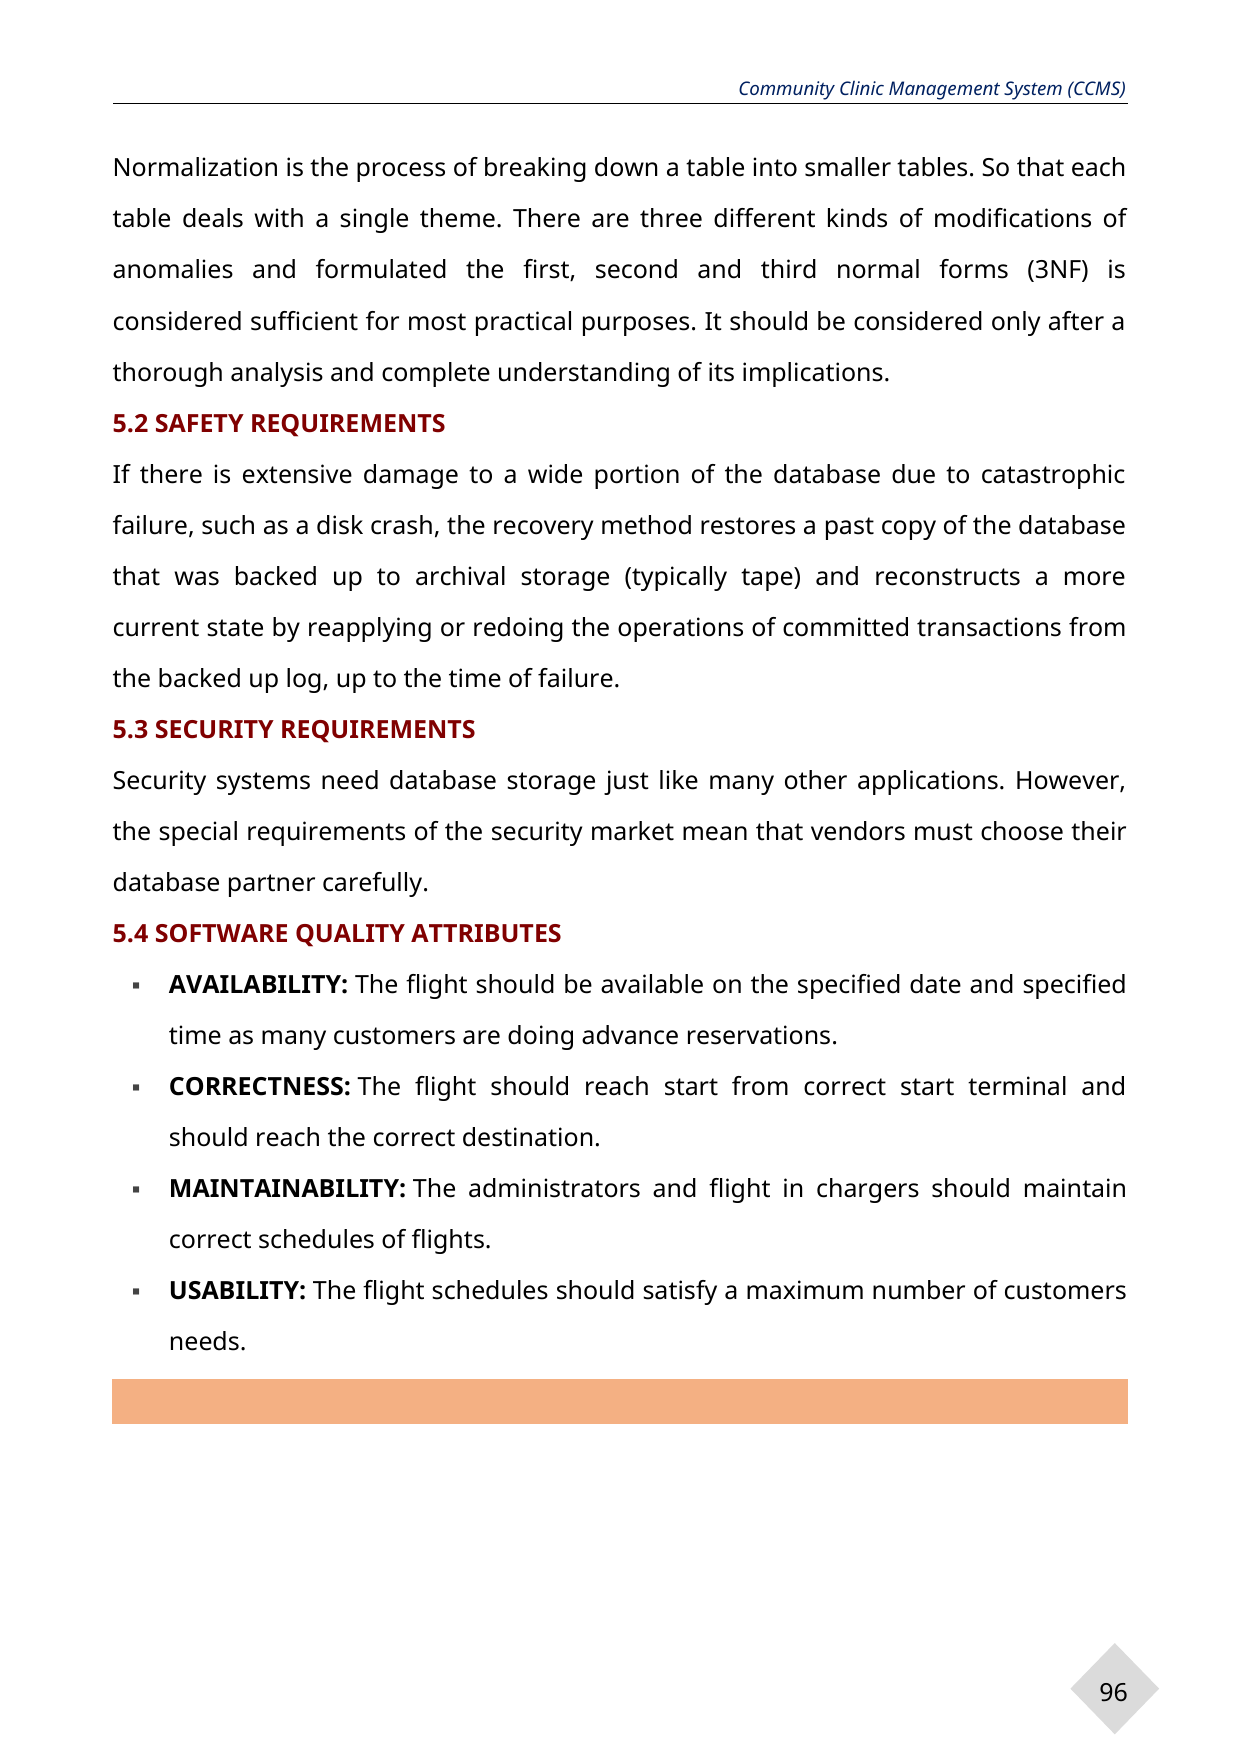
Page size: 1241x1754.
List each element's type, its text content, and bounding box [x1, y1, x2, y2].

text Normalization is the process of breaking down a table into smaller tables. So that each table deals with a single theme. There are three different kinds of modifications of anomalies and formulated the first, second and third normal forms (3NF) is considered sufficient for most practical purposes. It should be considered only after a thorough analysis and complete understanding of its implications. [112, 150, 1128, 388]
text Security systems need database storage just like many other applications. However, the special requirements of the security market mean that vendors must choose their database partner carefully. [112, 762, 1128, 899]
text 5.2 SAFETY REQUIREMENTS [112, 405, 1128, 439]
list MAINTAINABILITY: The administrators and flight in chargers should maintain correct schedules of flights. [131, 1171, 1128, 1256]
text 5.4 SOFTWARE QUALITY ATTRIBUTES [112, 916, 1128, 950]
text If there is extensive damage to a wide portion of the database due to catastrophic failure, such as a disk crash, the recovery method restores a past copy of the database that was backed up to archival storage (typically tape) and reconstructs a more current state by reapplying or redoing the operations of committed transactions from the backed up log, up to the time of failure. [112, 456, 1128, 694]
list CORRECTNESS: The flight should reach start from correct start terminal and should reach the correct destination. [131, 1069, 1128, 1154]
text 5.3 SECURITY REQUIREMENTS [112, 711, 1128, 746]
list AVAILABILITY: The flight should be available on the specified date and specified time as many customers are doing advance reservations. [131, 967, 1128, 1052]
list USABILITY: The flight schedules should satisfy a maximum number of customers needs. [131, 1273, 1128, 1358]
